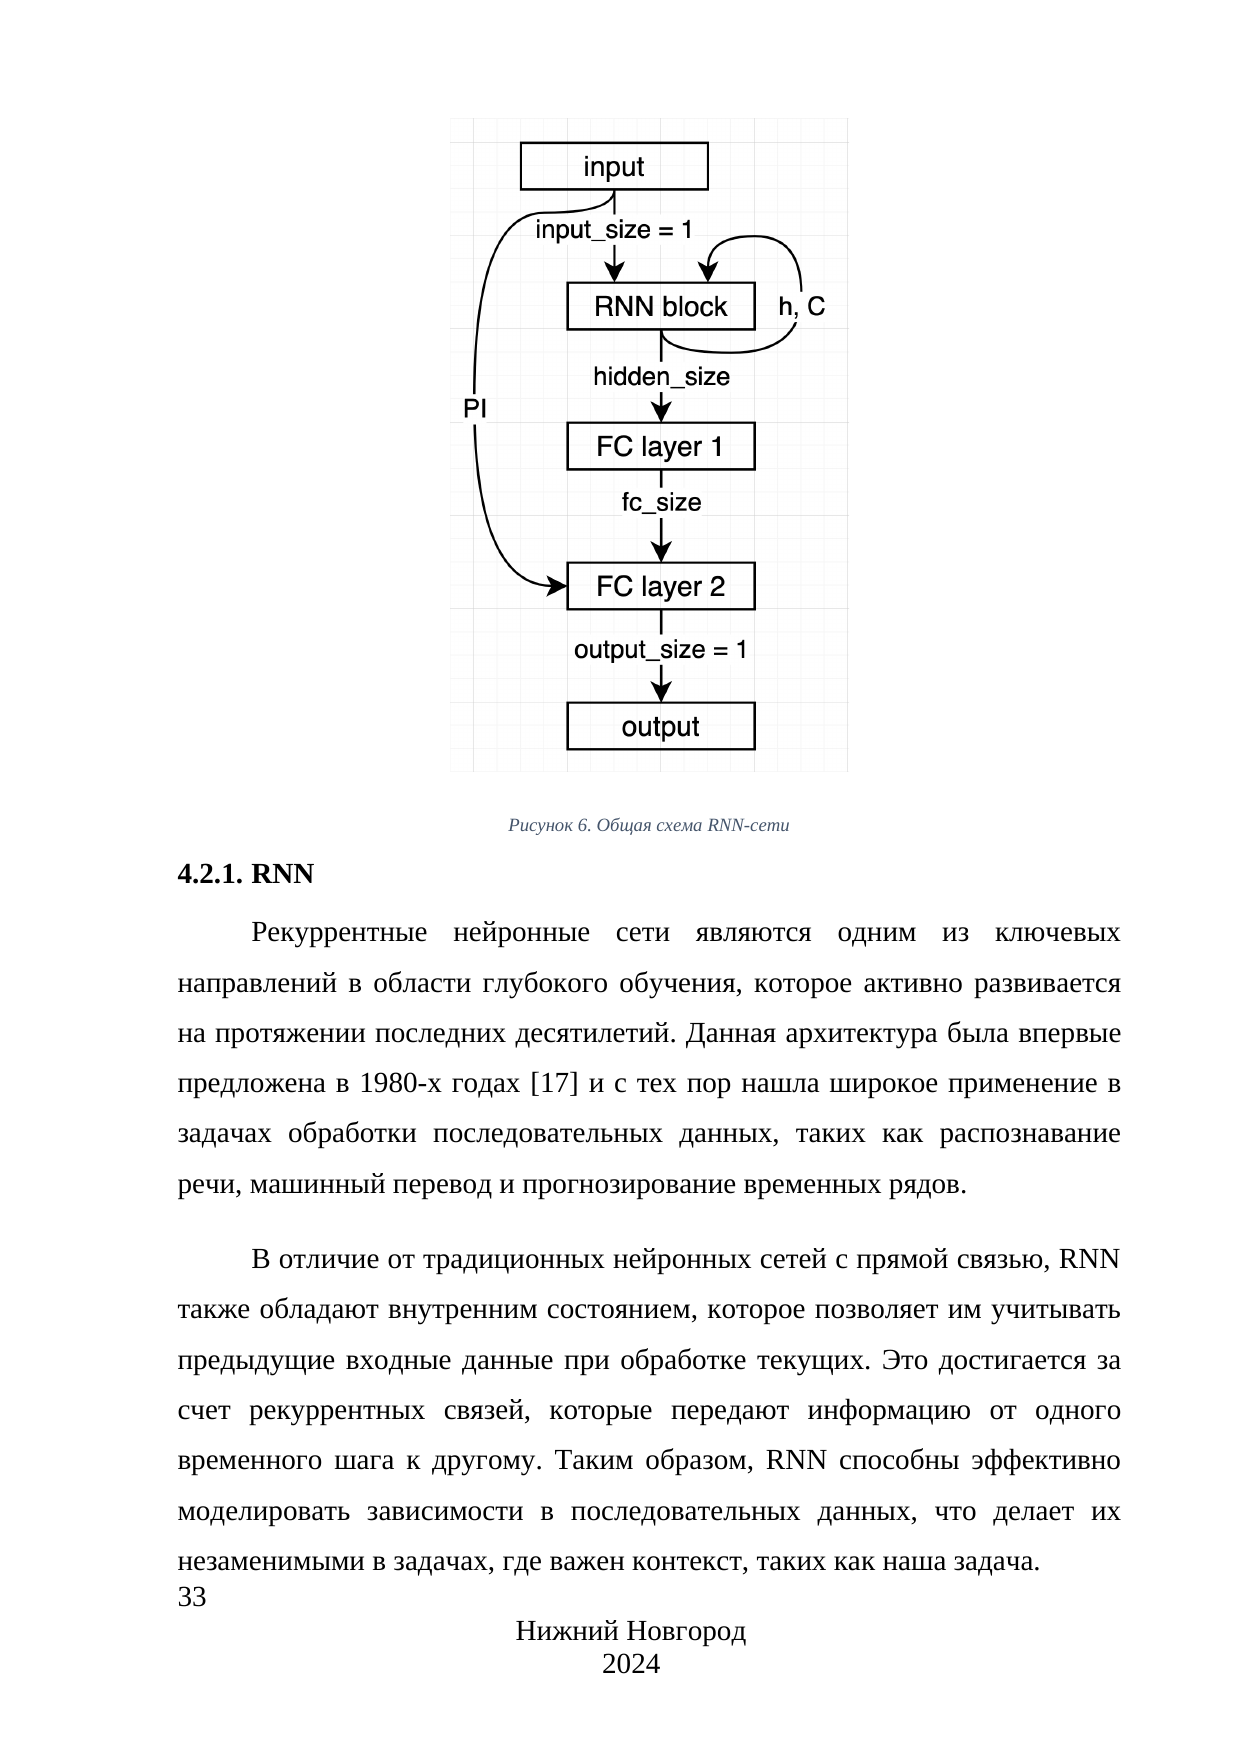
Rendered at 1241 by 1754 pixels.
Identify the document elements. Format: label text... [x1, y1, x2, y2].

text Рекуррентные нейронные сети являются одним из ключевых направлений в области глубокого обучения, которое активно развивается на протяжении последних десятилетий. Данная архитектура была впервые предложена в 1980-х годах [17] и с тех пор нашла широкое применение в задачах обработки последовательных данных, таких как распознавание речи, машинный перевод и прогнозирование временных рядов. [177, 914, 1122, 1199]
picture [450, 118, 850, 772]
text RNN [177, 856, 1122, 889]
text В отличие от традиционных нейронных сетей с прямой связью, RNN также обладают внутренним состоянием, которое позволяет им учитывать предыдущие входные данные при обработке текущих. Это достигается за счет рекуррентных связей, которые передают информацию от одного временного шага к другому. Таким образом, RNN способны эффективно моделировать зависимости в последовательных данных, что делает их незаменимыми в задачах, где важен контекст, таких как наша задача. [177, 1241, 1122, 1577]
